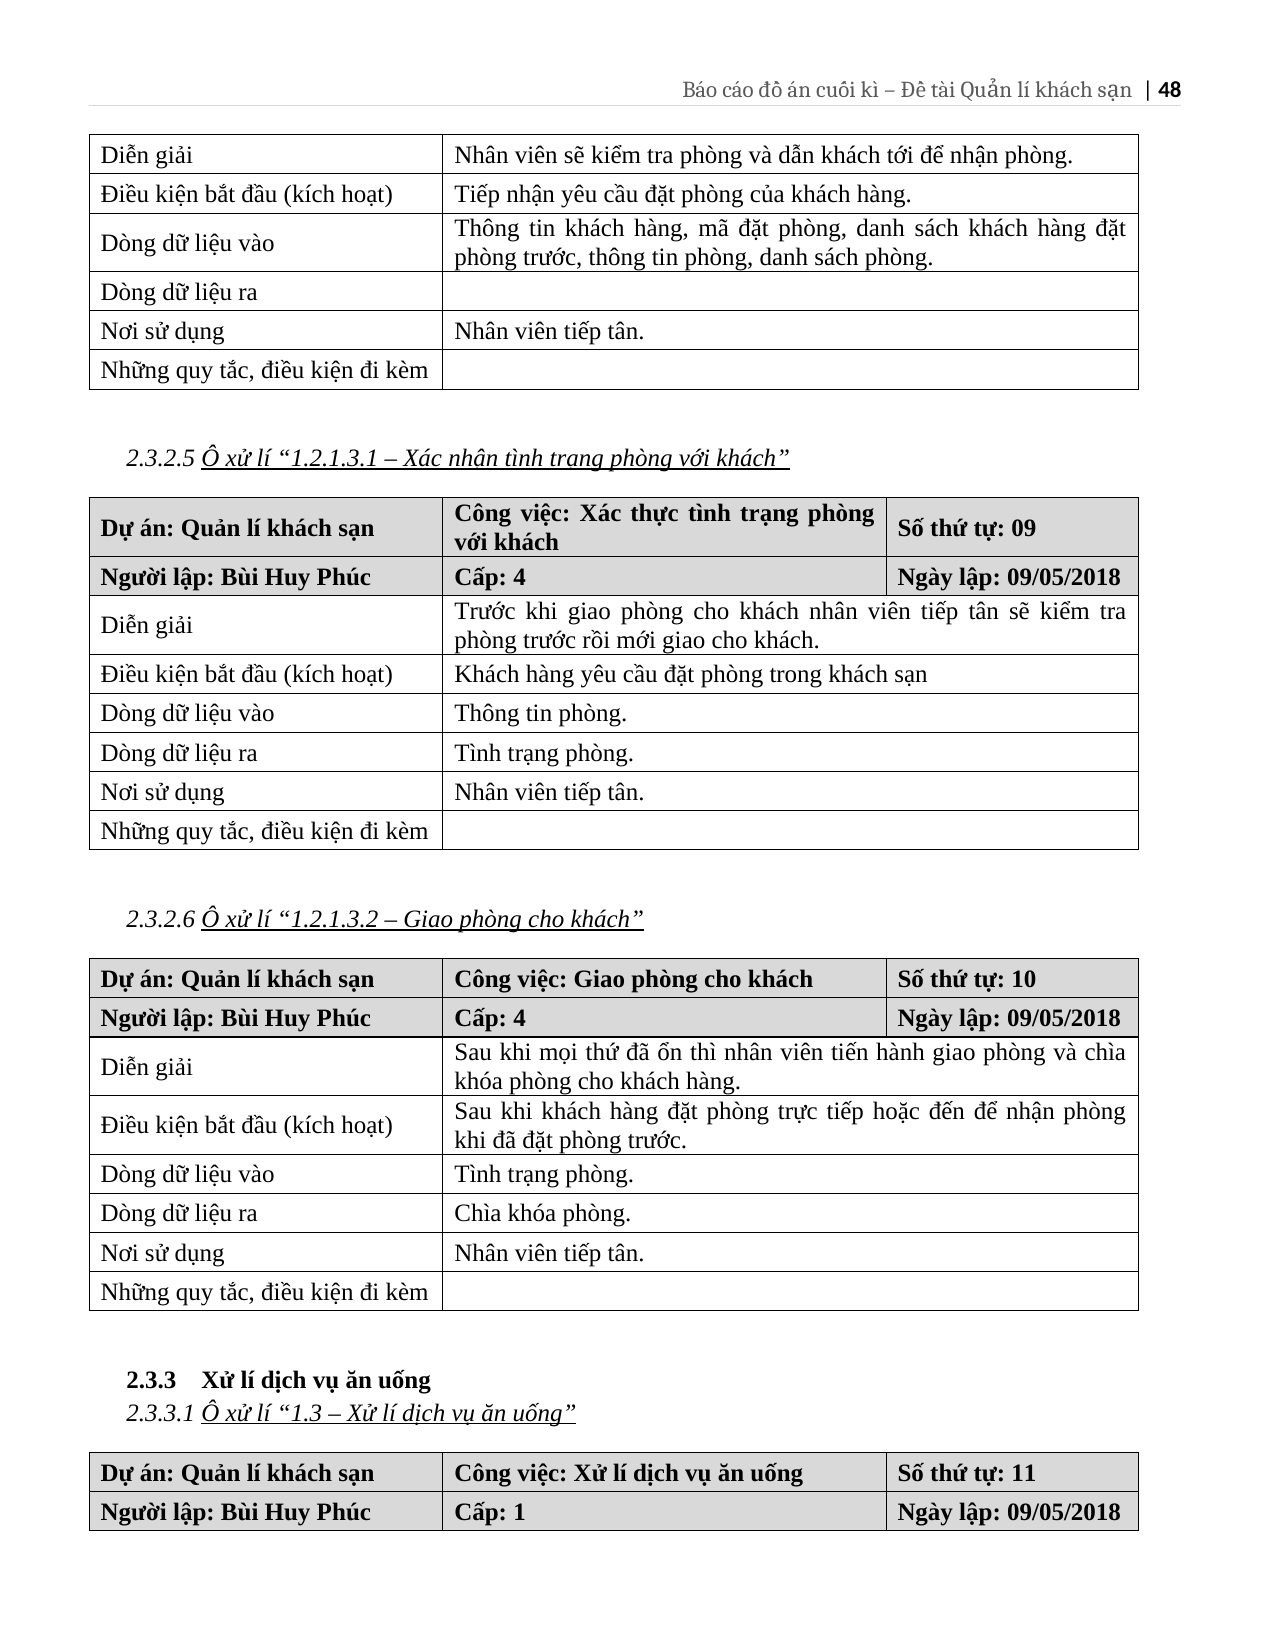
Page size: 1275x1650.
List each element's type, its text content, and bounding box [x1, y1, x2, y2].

table_cell Nhân viên tiếp tân. [443, 772, 1138, 810]
table_cell Dòng dữ liệu ra [90, 1194, 442, 1232]
table_header Công việc: Giao phòng cho khách [443, 959, 886, 997]
table_cell Người lập: Bùi Huy Phúc [90, 998, 442, 1036]
list Ô xử lí “1.2.1.3.2 – Giao phòng cho khách” [126, 904, 1181, 933]
list Ô xử lí “1.3 – Xử lí dịch vụ ăn uống” [126, 1398, 1181, 1427]
table_cell Tình trạng phòng. [443, 733, 1138, 771]
table_cell Những quy tắc, điều kiện đi kèm [90, 1272, 442, 1310]
table_cell Cấp: 4 [443, 998, 886, 1036]
table_cell Ngày lập: 09/05/2018 [887, 998, 1138, 1036]
table_cell Điều kiện bắt đầu (kích hoạt) [90, 174, 442, 212]
table_cell Sau khi khách hàng đặt phòng trực tiếp hoặc đến để nhận phòng khi đã đặt phòng trước. [443, 1096, 1138, 1153]
table_cell Điều kiện bắt đầu (kích hoạt) [90, 655, 442, 693]
table_cell Nơi sử dụng [90, 772, 442, 810]
table_header Số thứ tự: 09 [887, 498, 1138, 556]
table_cell Dòng dữ liệu ra [90, 272, 442, 310]
table_cell Ngày lập: 09/05/2018 [887, 1492, 1138, 1530]
table_cell Điều kiện bắt đầu (kích hoạt) [90, 1096, 442, 1153]
list Xử lí dịch vụ ăn uống [126, 1365, 1181, 1394]
table_cell Khách hàng yêu cầu đặt phòng trong khách sạn [443, 655, 1138, 693]
table_cell Ngày lập: 09/05/2018 [887, 557, 1138, 595]
table_cell Nơi sử dụng [90, 311, 442, 349]
table_cell Nhân viên sẽ kiểm tra phòng và dẫn khách tới để nhận phòng. [443, 135, 1138, 173]
table_cell Những quy tắc, điều kiện đi kèm [90, 811, 442, 849]
table_cell Chìa khóa phòng. [443, 1194, 1138, 1232]
table_cell Người lập: Bùi Huy Phúc [90, 1492, 442, 1530]
table_header Công việc: Xử lí dịch vụ ăn uống [443, 1453, 886, 1491]
table_header Dự án: Quản lí khách sạn [90, 959, 442, 997]
table_cell Dòng dữ liệu ra [90, 733, 442, 771]
table_cell Diễn giải [90, 135, 442, 173]
table_header Số thứ tự: 10 [887, 959, 1138, 997]
table_cell Diễn giải [90, 596, 442, 653]
table_cell Dòng dữ liệu vào [90, 694, 442, 732]
table_cell Dòng dữ liệu vào [90, 214, 442, 271]
table_cell Dòng dữ liệu vào [90, 1155, 442, 1193]
table_cell Nhân viên tiếp tân. [443, 311, 1138, 349]
table_header Công việc: Xác thực tình trạng phòng với khách [443, 498, 886, 556]
table_cell Tình trạng phòng. [443, 1155, 1138, 1193]
table_cell Thông tin khách hàng, mã đặt phòng, danh sách khách hàng đặt phòng trước, thông tin phòng, danh sách phòng. [443, 214, 1138, 271]
table_header Dự án: Quản lí khách sạn [90, 498, 442, 556]
list Ô xử lí “1.2.1.3.1 – Xác nhận tình trạng phòng với khách” [126, 443, 1181, 472]
table_cell Thông tin phòng. [443, 694, 1138, 732]
table_cell Cấp: 1 [443, 1492, 886, 1530]
table_cell Tiếp nhận yêu cầu đặt phòng của khách hàng. [443, 174, 1138, 212]
table_cell Người lập: Bùi Huy Phúc [90, 557, 442, 595]
table_cell Trước khi giao phòng cho khách nhân viên tiếp tân sẽ kiểm tra phòng trước rồi mới giao cho khách. [443, 596, 1138, 653]
table_cell Những quy tắc, điều kiện đi kèm [90, 350, 442, 388]
table_cell Sau khi mọi thứ đã ổn thì nhân viên tiến hành giao phòng và chìa khóa phòng cho khách hàng. [443, 1038, 1138, 1095]
table_header Dự án: Quản lí khách sạn [90, 1453, 442, 1491]
table_header Số thứ tự: 11 [887, 1453, 1138, 1491]
table_cell [443, 1272, 1138, 1310]
table_cell [443, 811, 1138, 849]
table_cell Diễn giải [90, 1038, 442, 1095]
table_cell Nơi sử dụng [90, 1233, 442, 1271]
table_cell Nhân viên tiếp tân. [443, 1233, 1138, 1271]
table_cell [443, 350, 1138, 388]
table_cell [443, 272, 1138, 310]
table_cell Cấp: 4 [443, 557, 886, 595]
